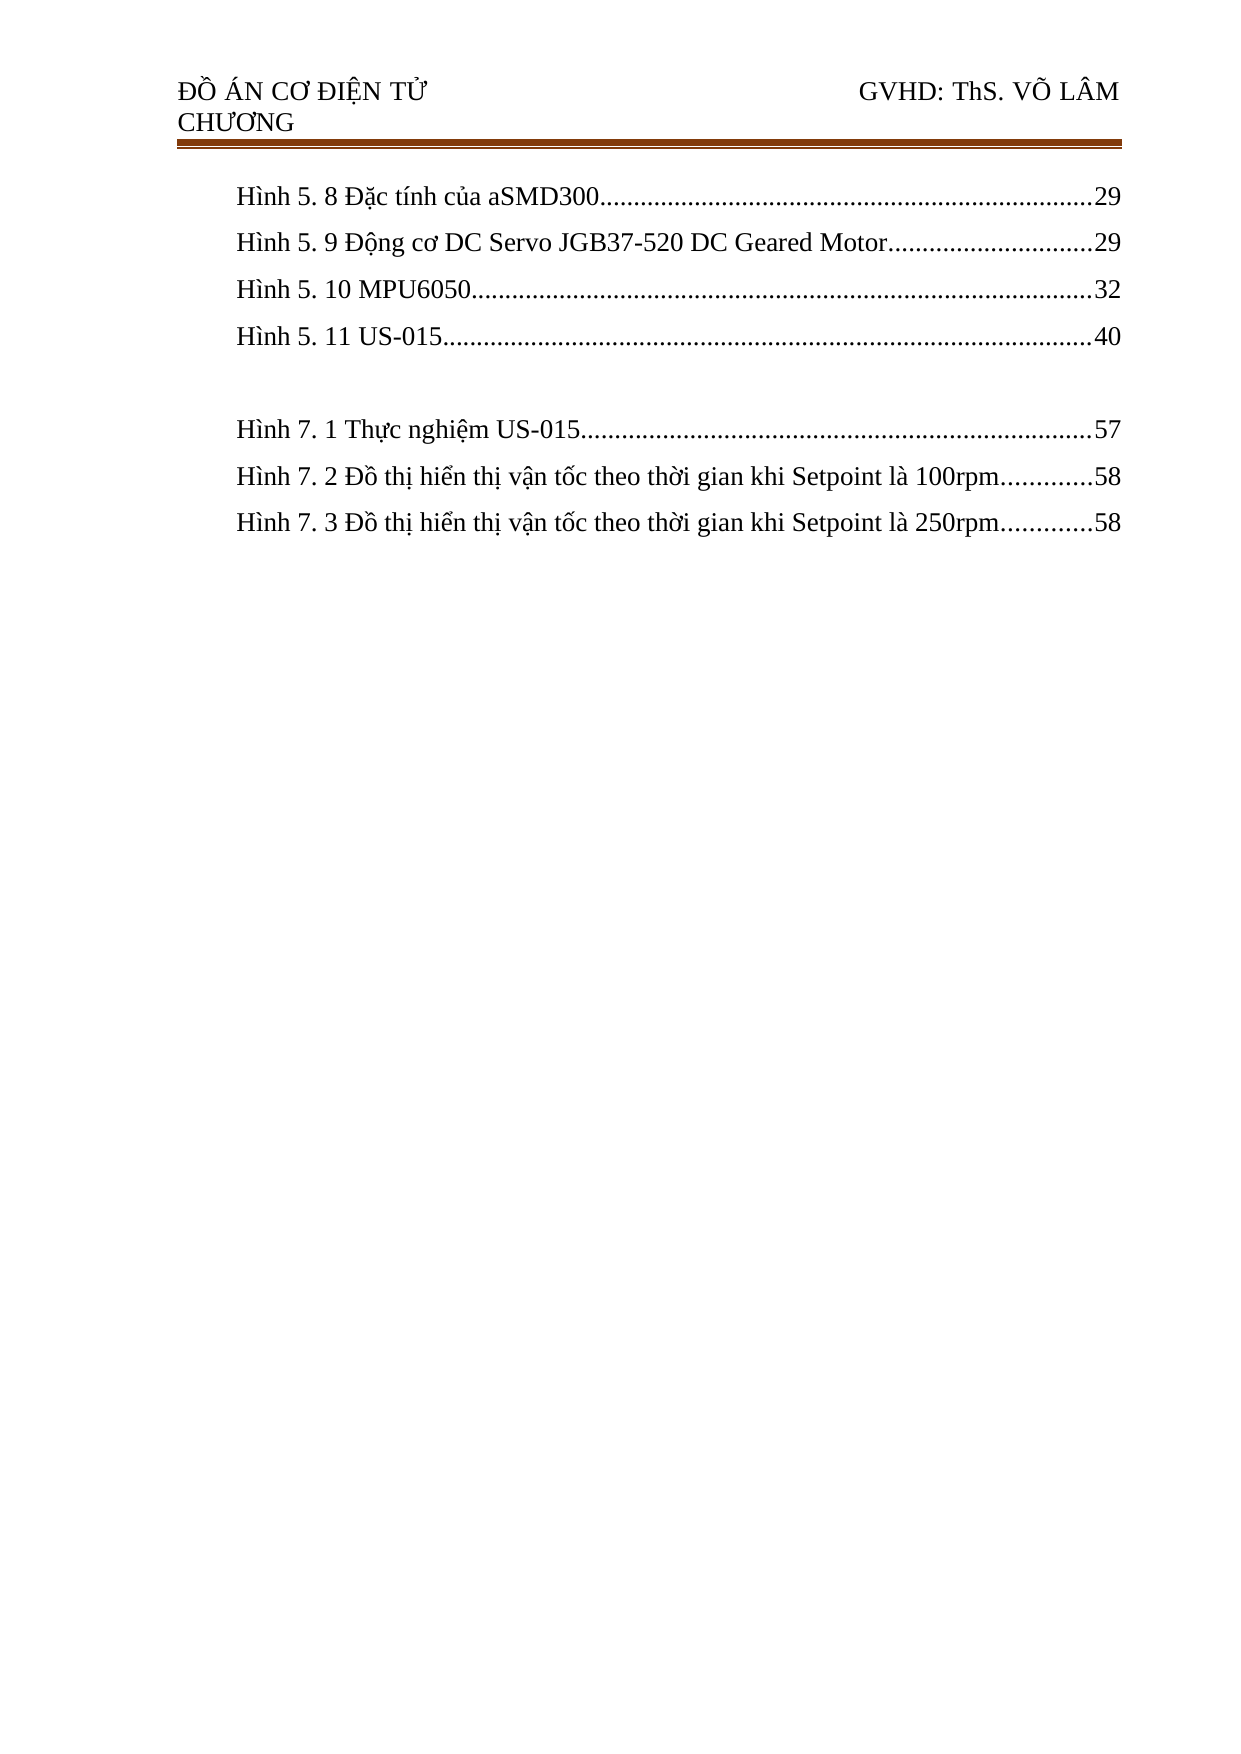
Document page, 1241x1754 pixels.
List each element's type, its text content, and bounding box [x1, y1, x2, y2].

text Hình 5. 8 Đặc tính của aSMD300 29 [177, 180, 1122, 211]
text Hình 7. 3 Đồ thị hiển thị vận tốc theo thời gian khi Setpoint là 250rpm 58 [177, 507, 1122, 538]
text Hình 5. 10 MPU6050 32 [177, 273, 1122, 304]
text Hình 5. 9 Động cơ DC Servo JGB37-520 DC Geared Motor 29 [177, 227, 1122, 258]
text Hình 7. 1 Thực nghiệm US-015 57 [177, 413, 1122, 444]
text Hình 5. 11 US-015 40 [177, 320, 1122, 351]
text Hình 7. 2 Đồ thị hiển thị vận tốc theo thời gian khi Setpoint là 100rpm 58 [177, 460, 1122, 491]
